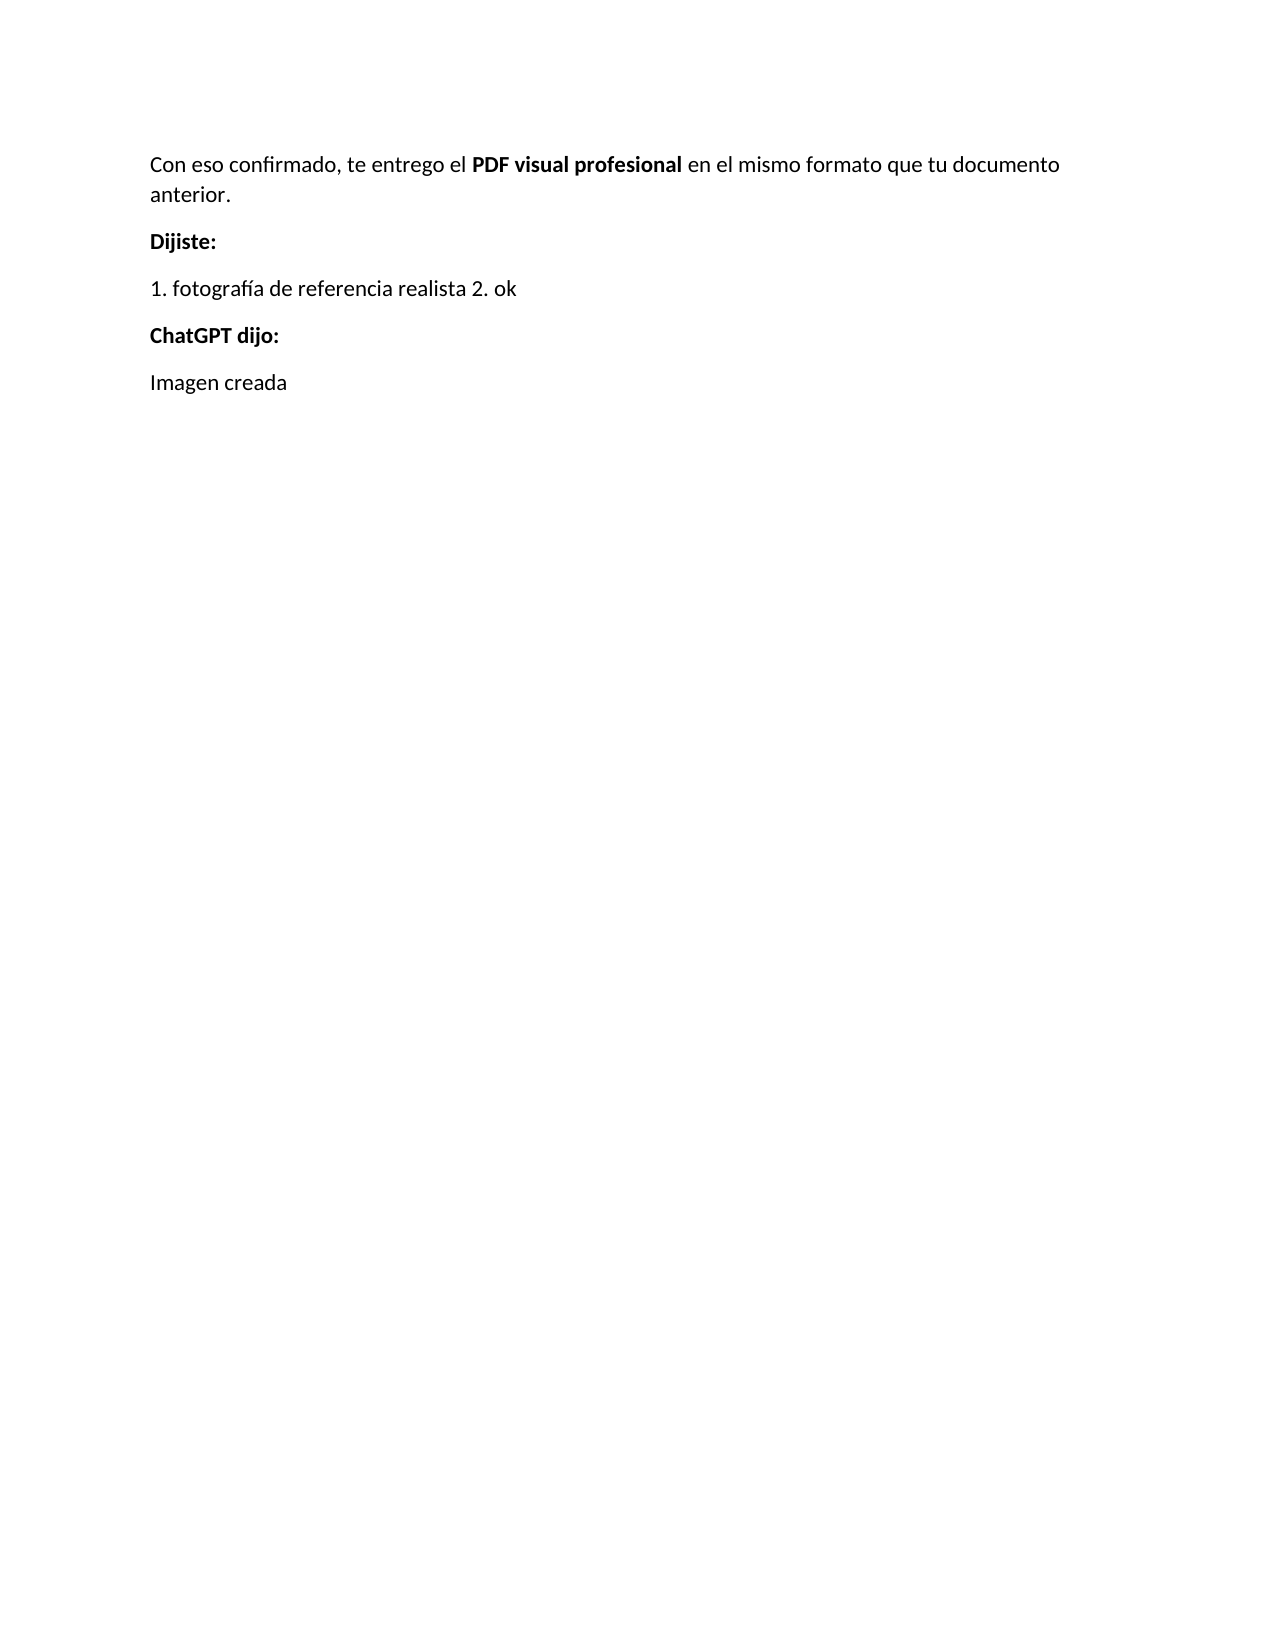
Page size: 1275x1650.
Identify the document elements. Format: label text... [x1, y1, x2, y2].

text ChatGPT dijo: [150, 321, 1125, 349]
text 1. fotografía de referencia realista 2. ok [150, 274, 1125, 302]
text Dijiste: [150, 227, 1125, 255]
text Imagen creada [150, 368, 1125, 396]
text Con eso confirmado, te entrego el PDF visual profesional en el mismo formato que tu documento anterior. [150, 150, 1125, 208]
